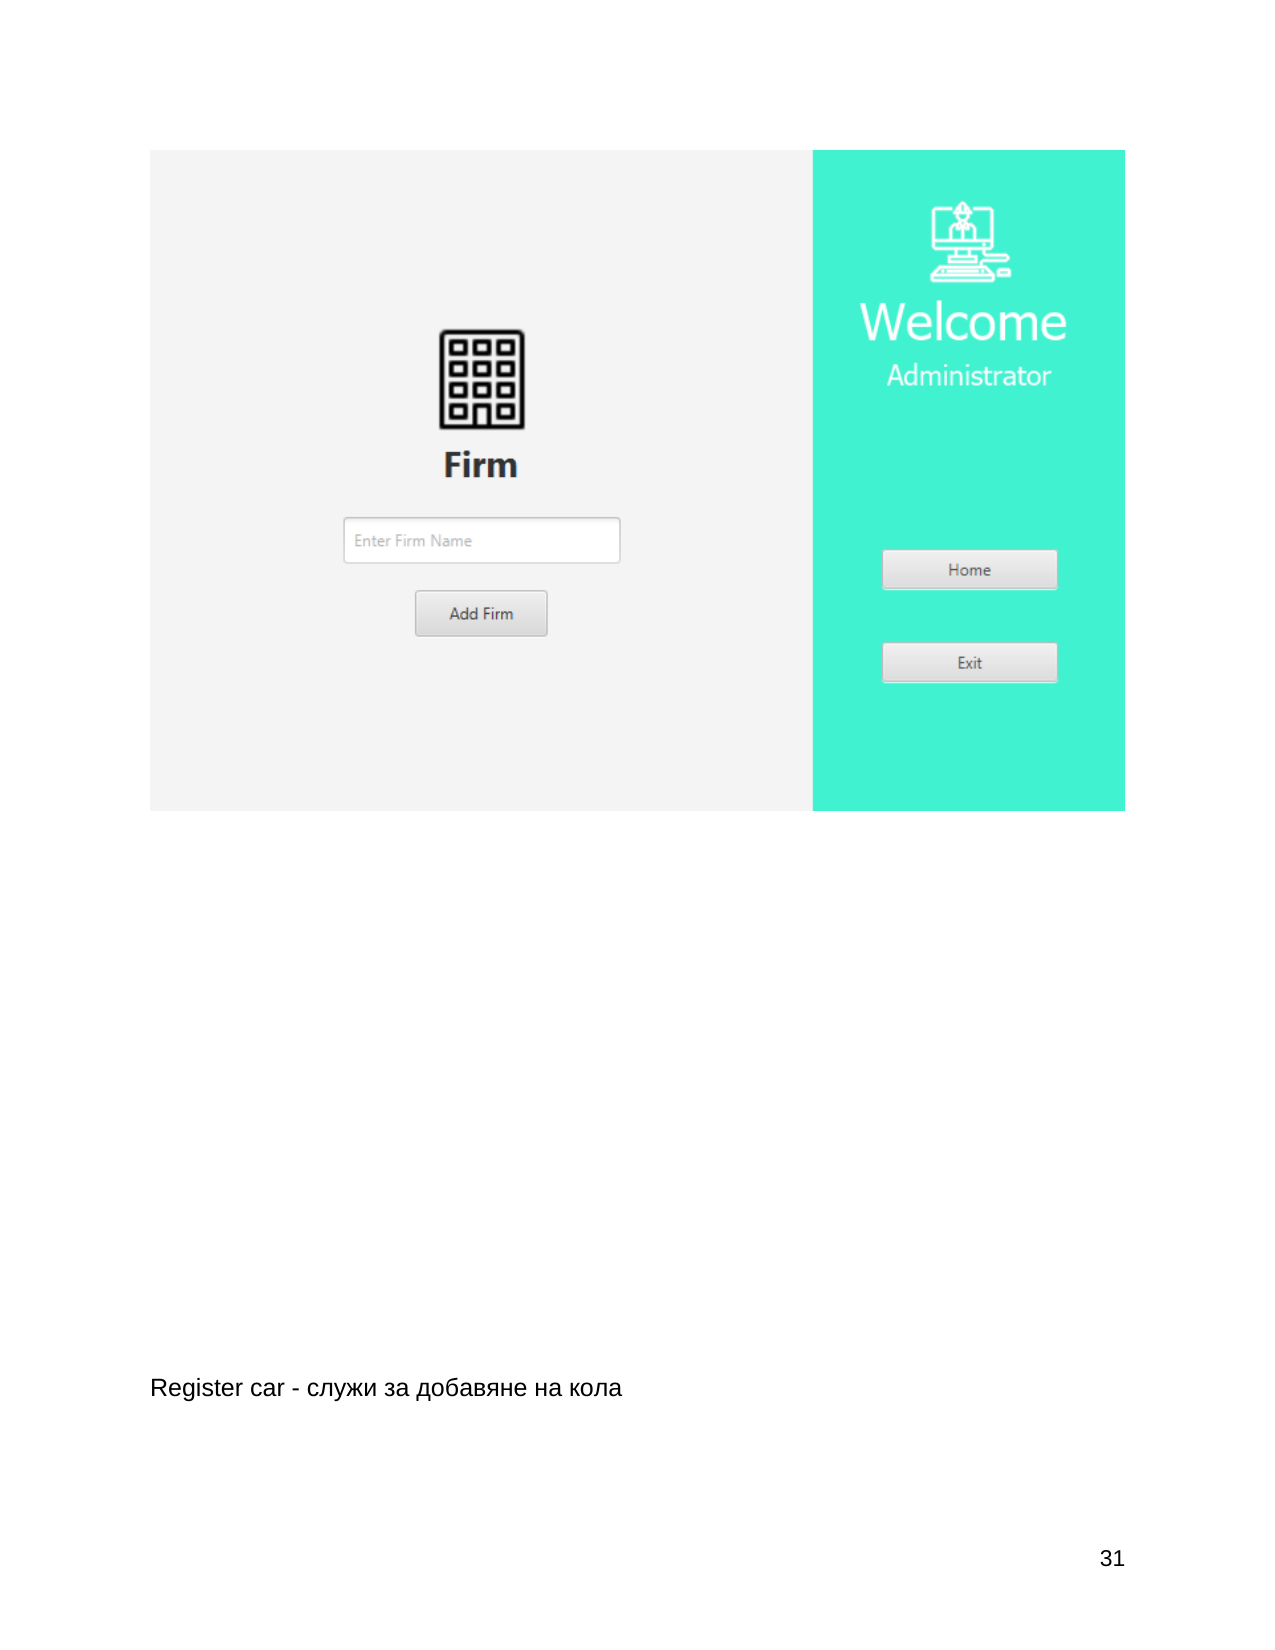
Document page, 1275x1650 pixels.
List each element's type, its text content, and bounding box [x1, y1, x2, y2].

picture [150, 150, 1125, 811]
text Register car - служи за добавяне на кола [150, 1373, 1125, 1402]
